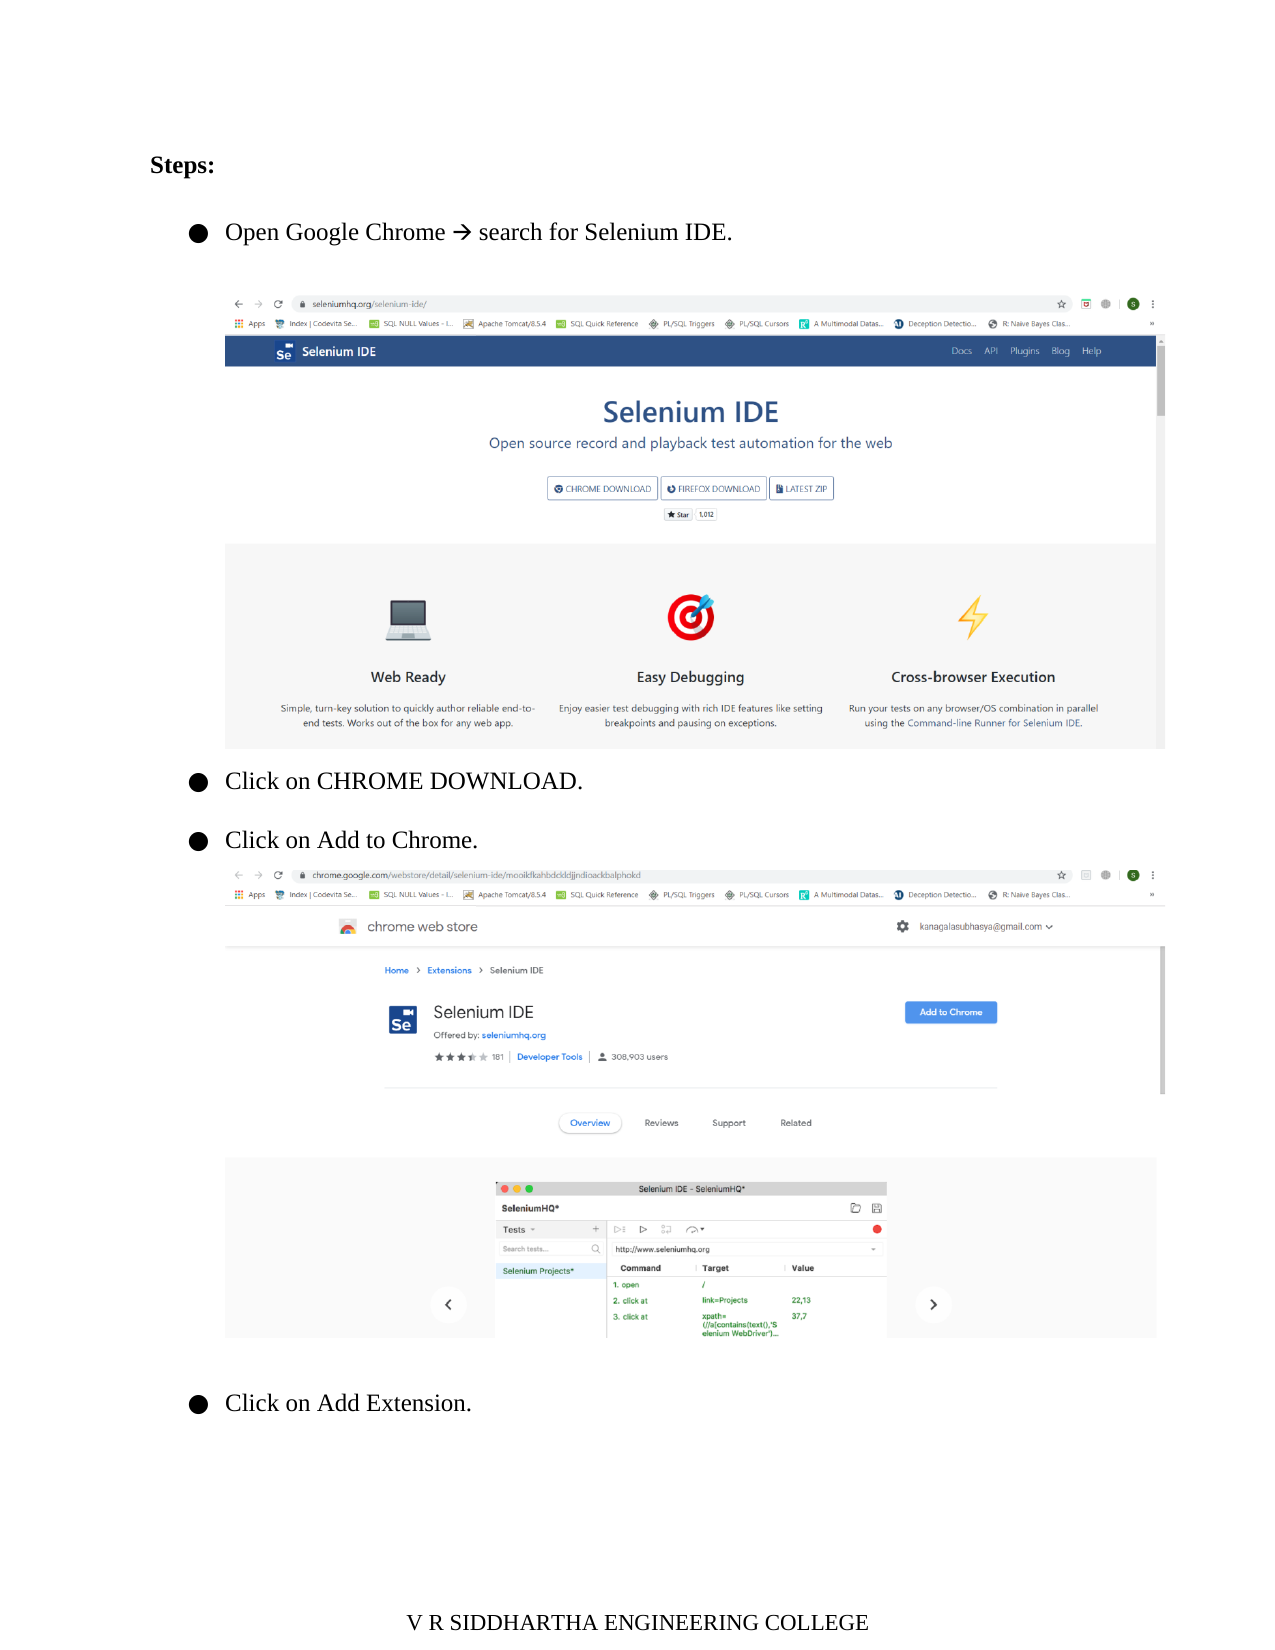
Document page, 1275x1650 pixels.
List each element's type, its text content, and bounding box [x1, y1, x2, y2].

list Click on CHROME DOWNLOAD. [187, 752, 1125, 803]
list Open Google Chrome 🡪 search for Selenium IDE. [187, 204, 1125, 255]
list Click on Add to Chrome. [187, 811, 1125, 862]
text Steps: [150, 150, 1125, 179]
picture [225, 295, 1166, 749]
list Click on Add Extension. [187, 1374, 1125, 1426]
picture [225, 870, 1166, 1338]
